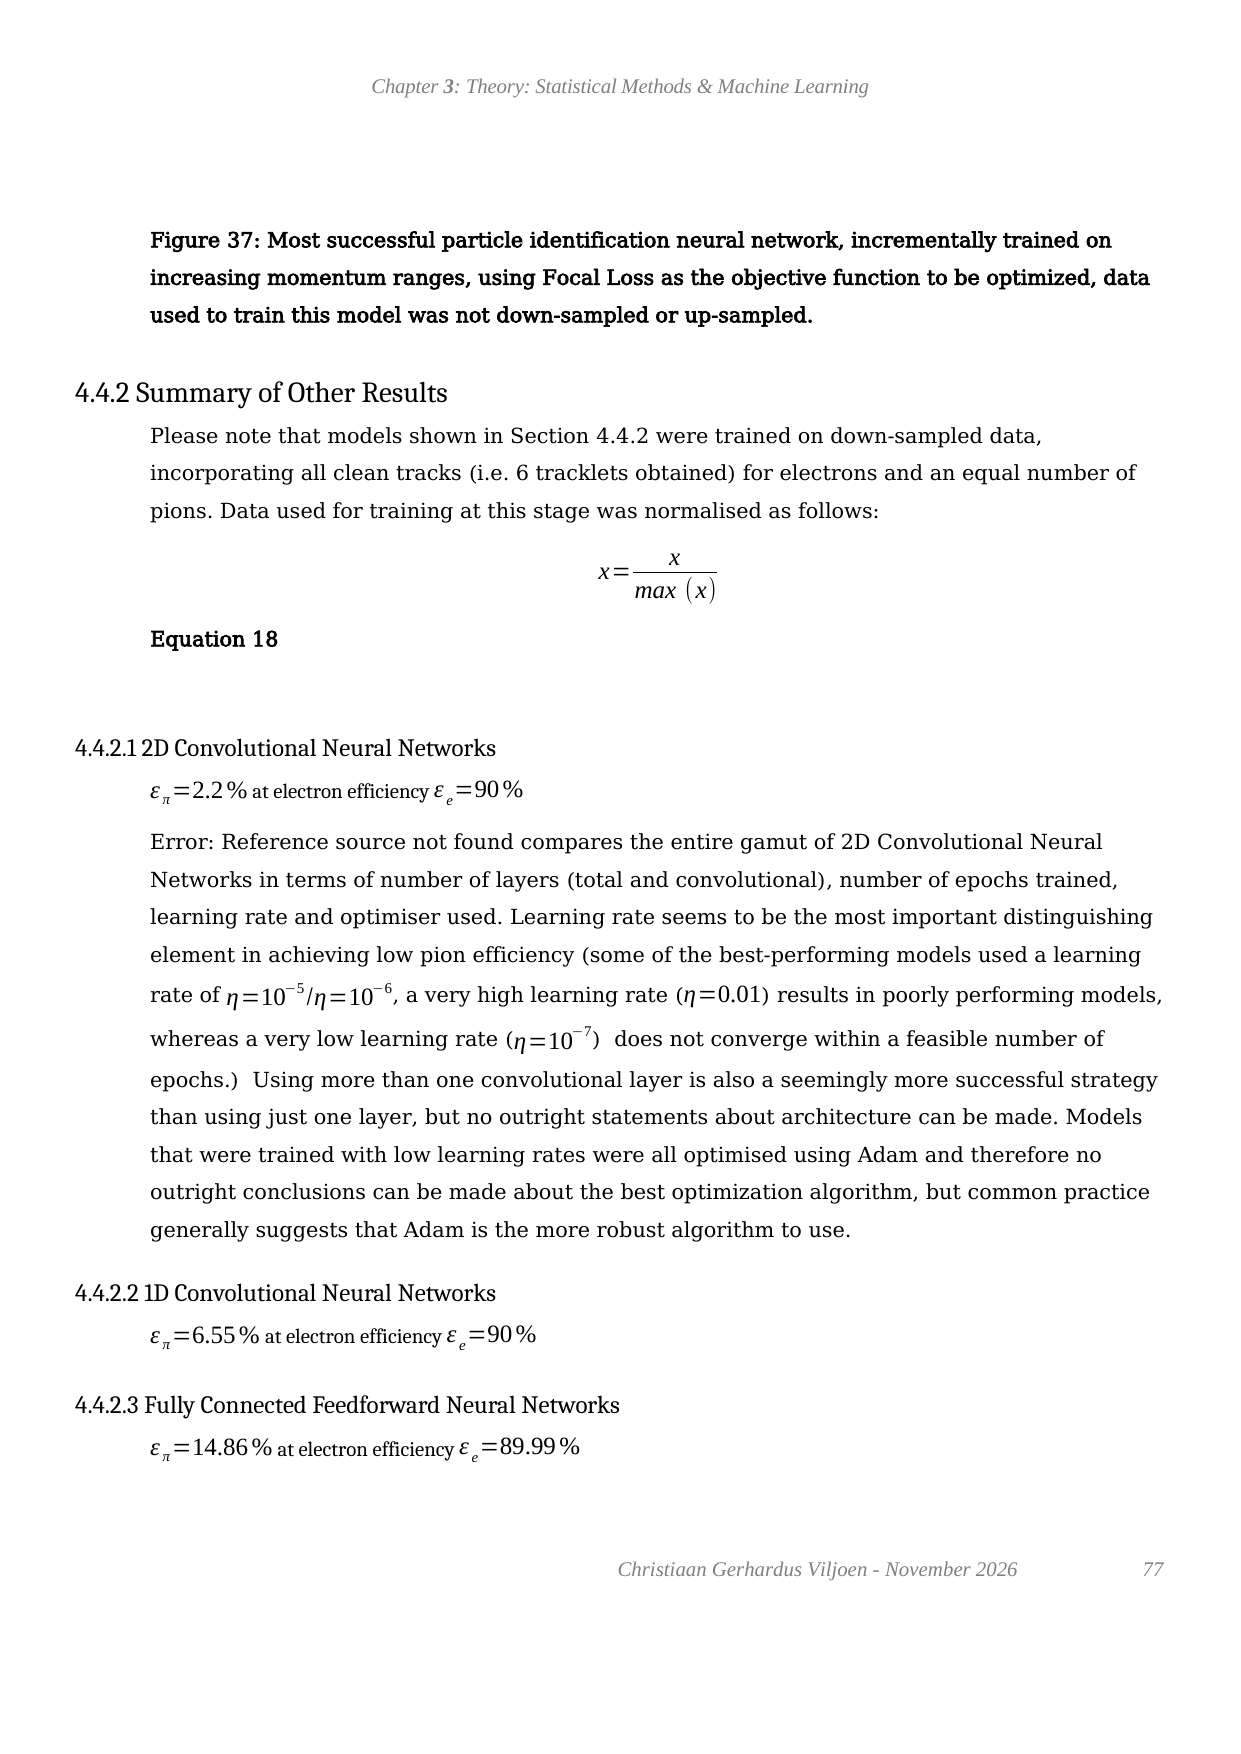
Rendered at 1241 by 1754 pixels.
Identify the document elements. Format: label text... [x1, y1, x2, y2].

subtitle Summary of Other Results [75, 377, 1165, 410]
subtitle Fully Connected Feedforward Neural Networks [75, 1391, 1165, 1420]
text Figure 37: Most successful particle identification neural network, incrementally trained on increasing momentum ranges, using Focal Loss as the objective function to be optimized, data used to train this model was not down-sampled or up-sampled. [150, 227, 1165, 327]
text at electron efficiency [150, 1320, 1165, 1354]
text at electron efficiency [150, 1432, 1165, 1466]
subtitle 1D Convolutional Neural Networks [75, 1279, 1165, 1308]
text at electron efficiency [150, 775, 1165, 809]
text Please note that models shown in Section 4.3.2 were trained on down-sampled data, incorporating all clean tracks (i.e. 6 tracklets obtained) for electrons and an equal number of pions. Data used for training at this stage was normalised as follows: [150, 423, 1165, 523]
subtitle 2D Convolutional Neural Networks [75, 734, 1165, 763]
text Equation 18 [150, 626, 1165, 651]
